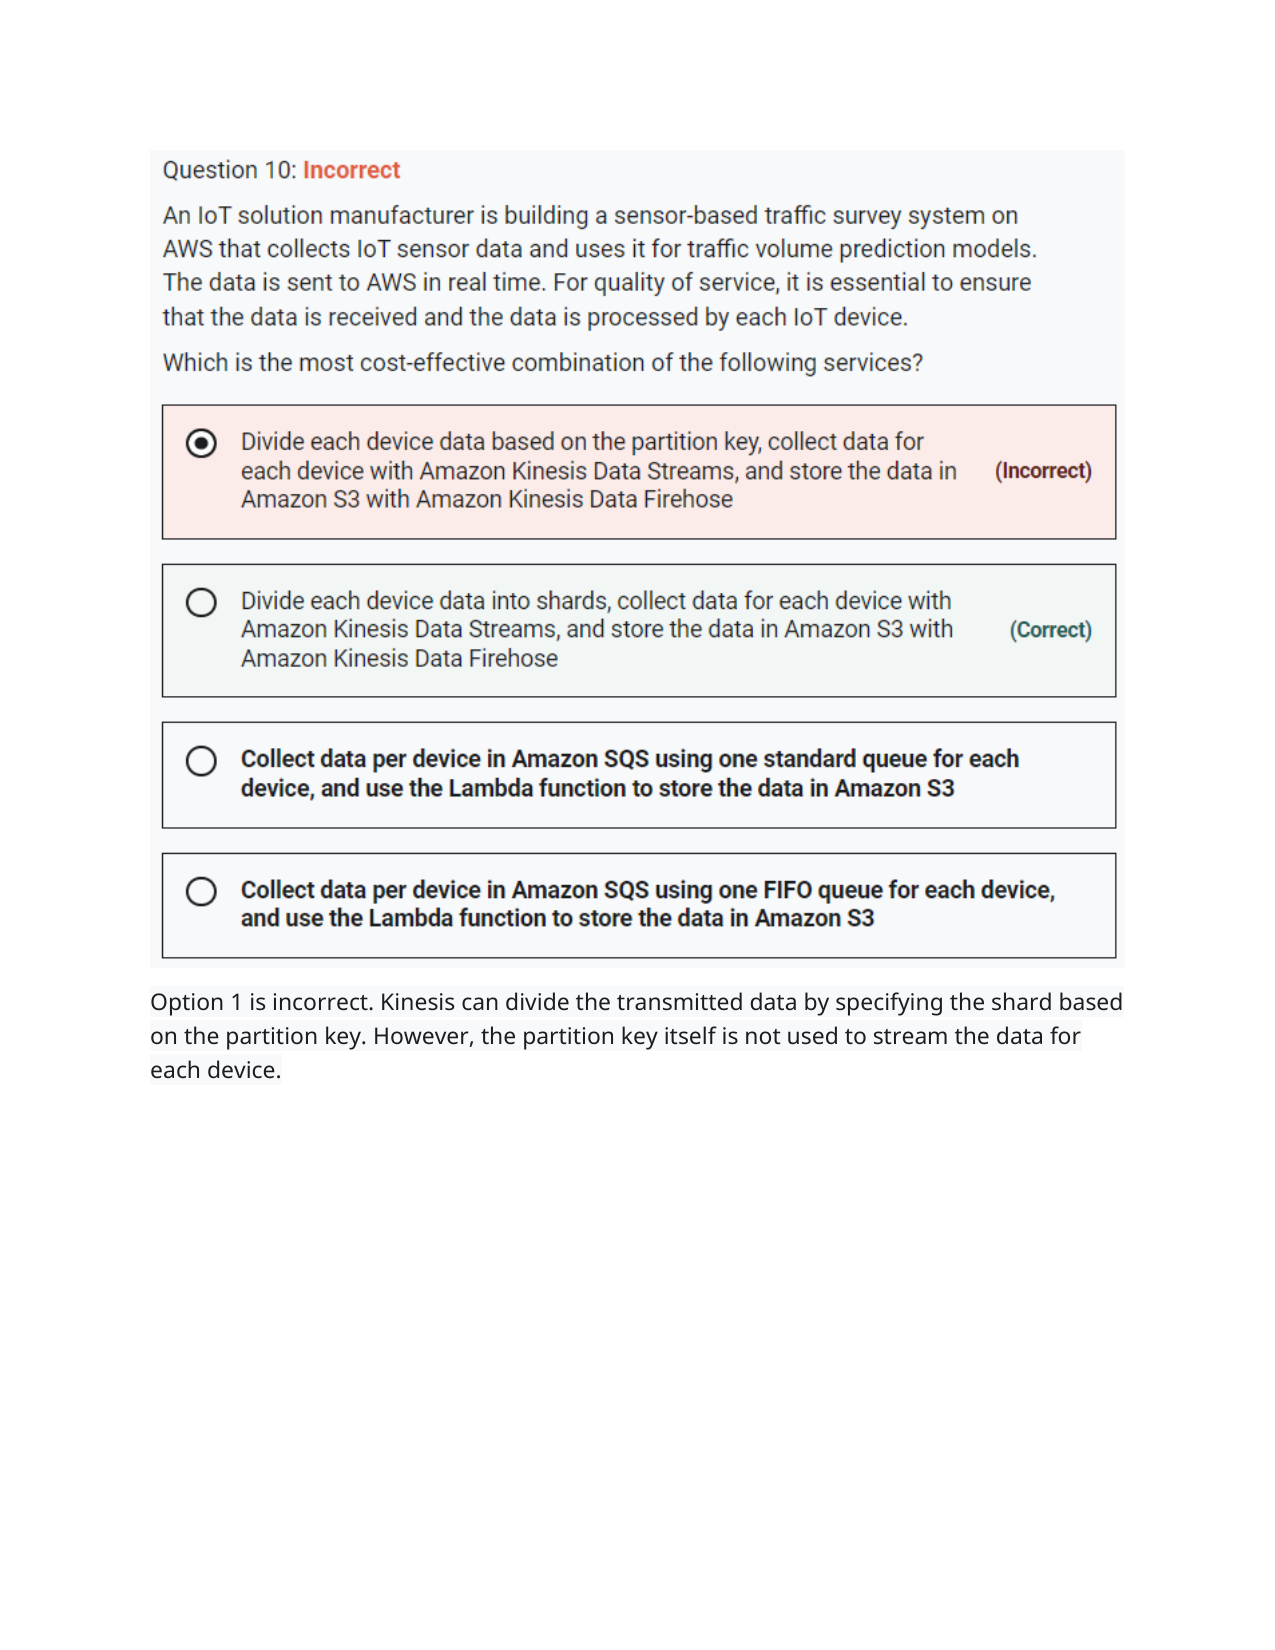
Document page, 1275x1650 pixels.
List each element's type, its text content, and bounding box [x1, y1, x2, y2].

picture [150, 150, 1125, 968]
text Option 1 is incorrect. Kinesis can divide the transmitted data by specifying the shard based on the partition key. However, the partition key itself is not used to stream the data for each device. [150, 986, 1125, 1085]
